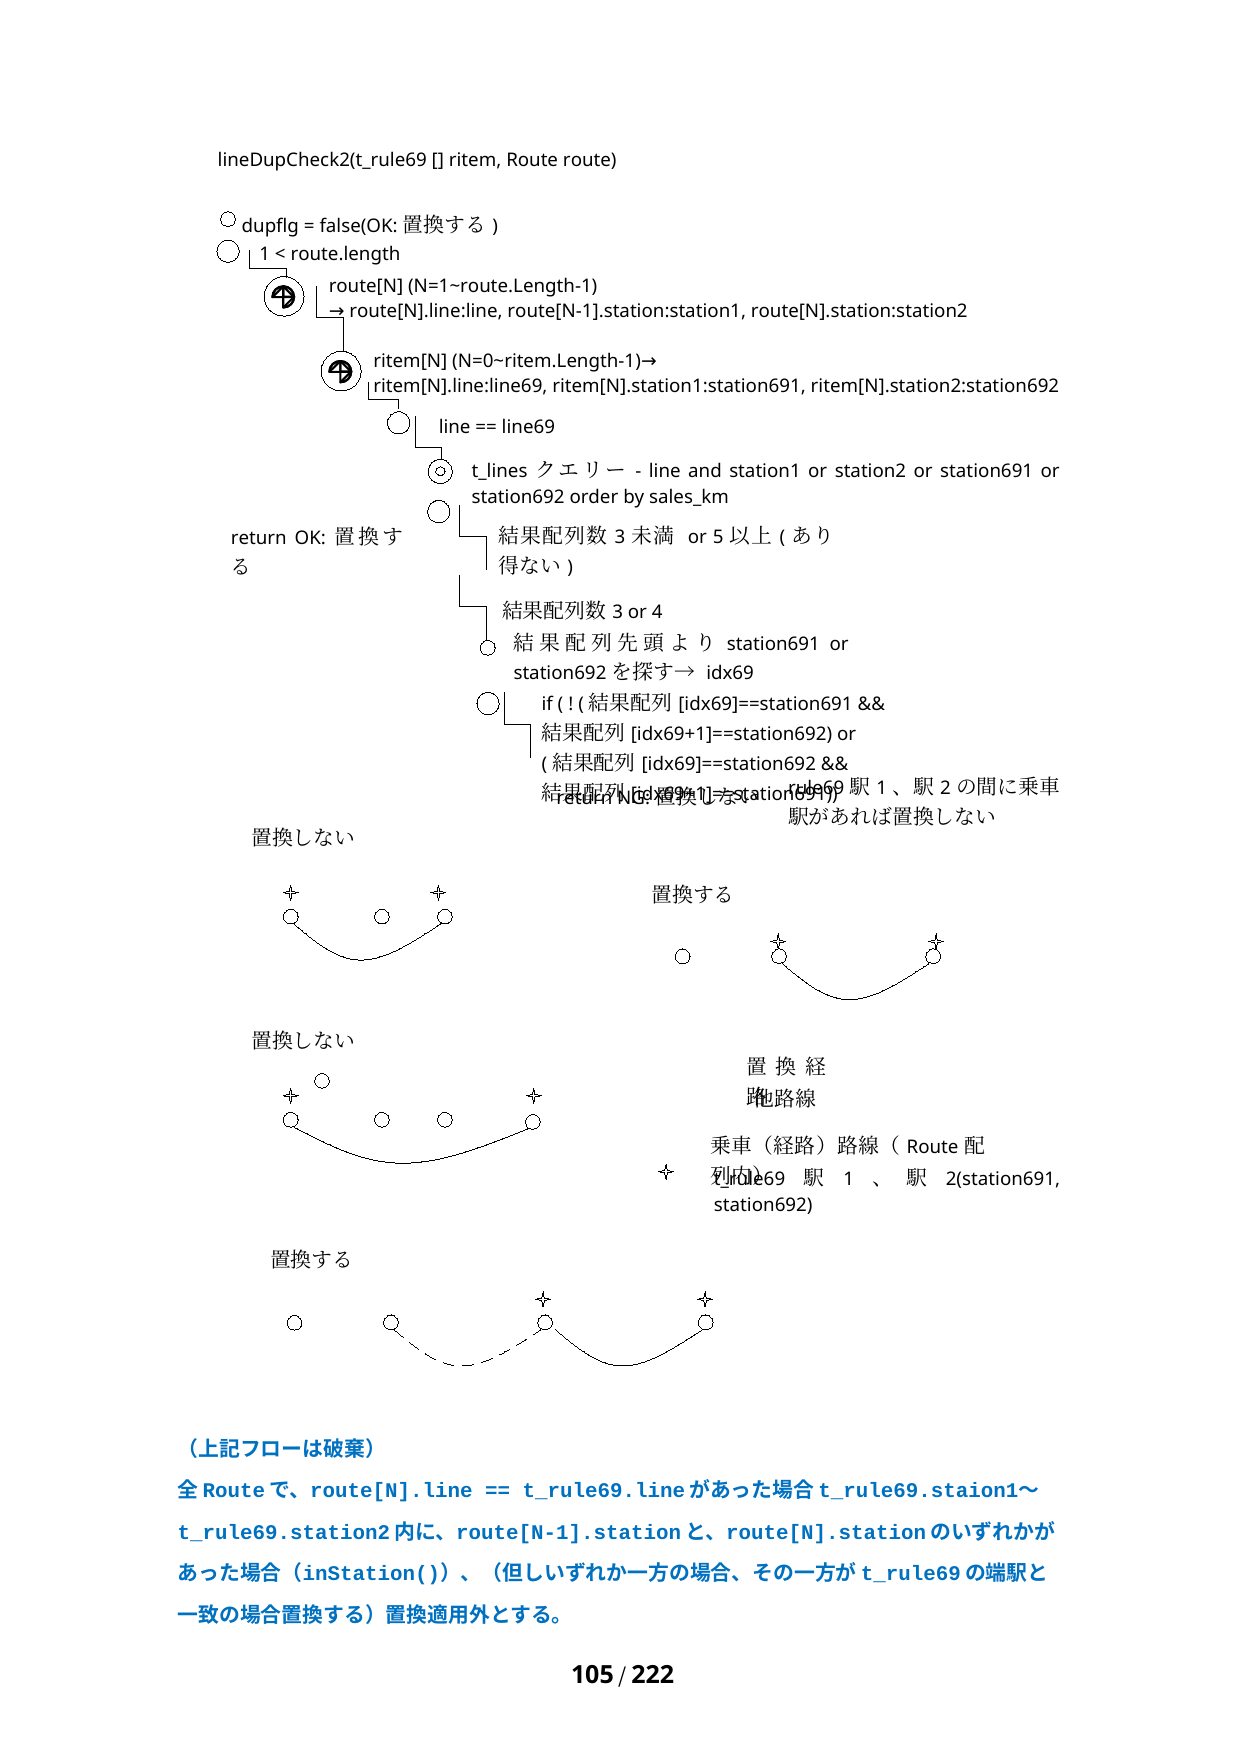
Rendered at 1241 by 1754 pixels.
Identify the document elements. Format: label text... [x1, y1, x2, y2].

text （上記フローは破棄） [177, 1426, 1063, 1468]
text 全Routeで、route[N].line == t_rule69.lineがあった場合t_rule69.staion1～t_rule69.station2内に、route[N-1].stationと、route[N].stationのいずれかがあった場合（inStation()）、（但しいずれか一方の場合、その一方がt_rule69の端駅と一致の場合置換する）置換適用外とする。 [177, 1468, 1063, 1634]
